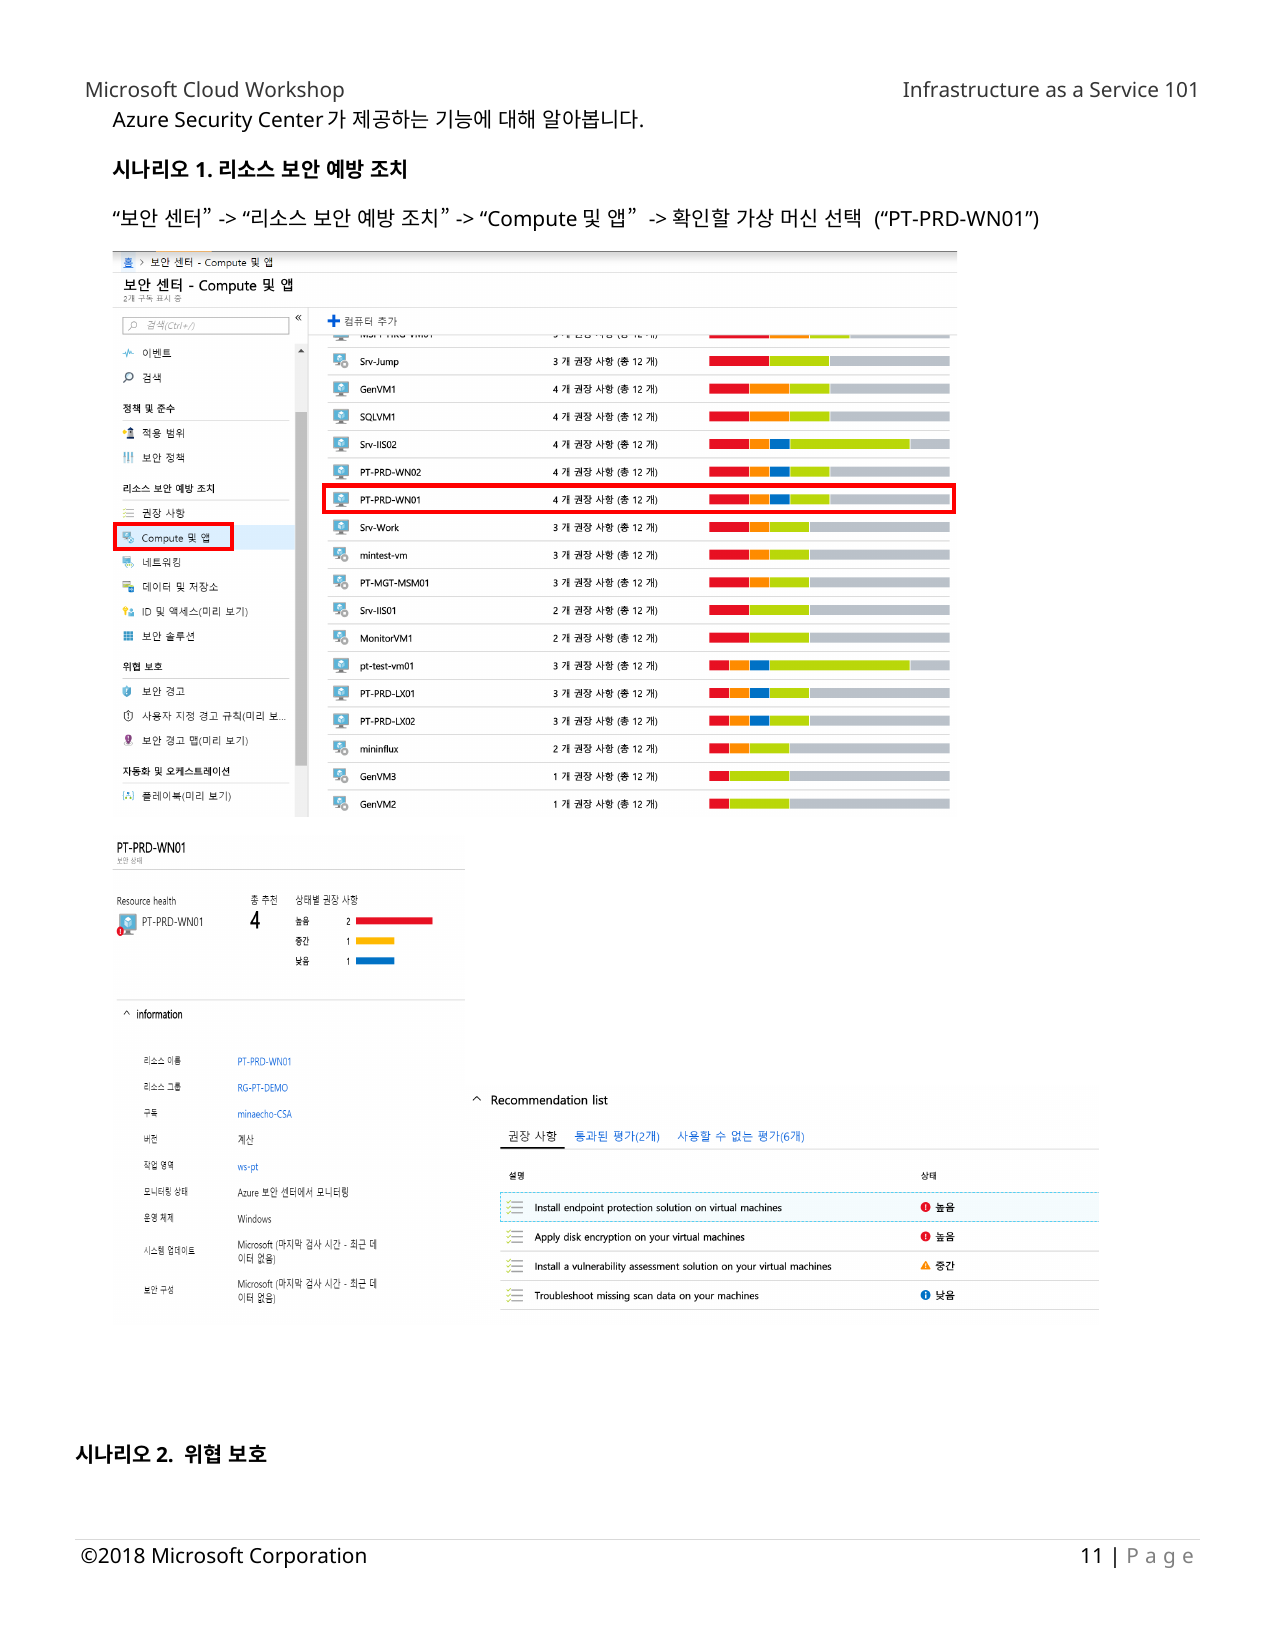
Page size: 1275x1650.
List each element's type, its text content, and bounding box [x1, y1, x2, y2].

text 시나리오 1. 리소스 보안 예방 조치 [112, 153, 1200, 183]
text “보안 센터” -> “리소스 보안 예방 조치” -> “Compute 및 앱” -> 확인할 가상 머신 선택 (“PT-PRD-WN01”) [112, 202, 1200, 232]
text Azure Security Center가 제공하는 기능에 대해 알아봅니다. [112, 103, 1200, 134]
text 시나리오2. 위협 보호 [75, 1438, 1200, 1469]
picture [112, 251, 958, 817]
picture [112, 835, 1099, 1325]
